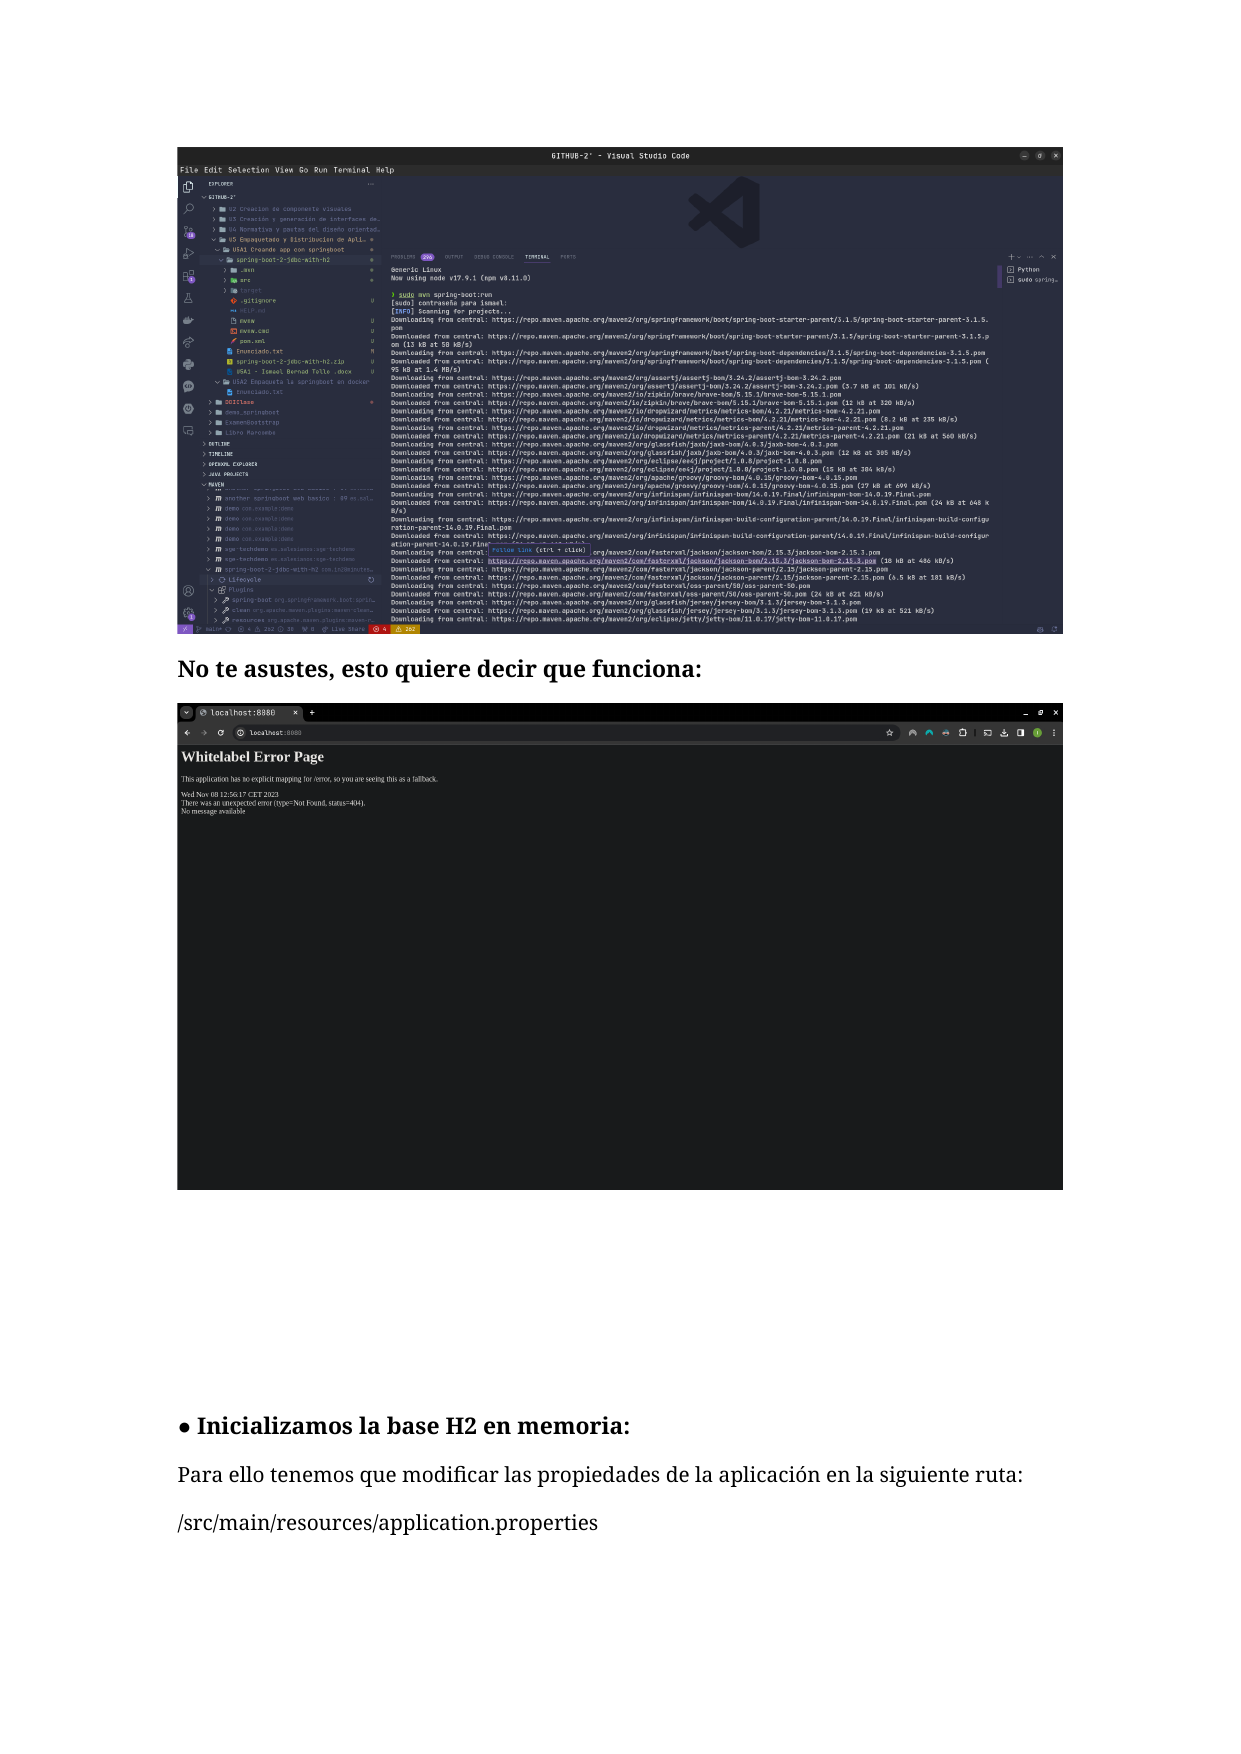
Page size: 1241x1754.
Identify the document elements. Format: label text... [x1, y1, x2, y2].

picture [177, 147, 1063, 634]
text Para ello tenemos que modificar las propiedades de la aplicación en la siguiente ruta: [177, 1460, 1063, 1489]
text No te asustes, esto quiere decir que funciona: [177, 653, 1063, 684]
picture [177, 703, 1063, 1190]
text /src/main/resources/application.properties [177, 1508, 1063, 1536]
text ● Inicializamos la base H2 en memoria: [177, 1410, 1063, 1441]
